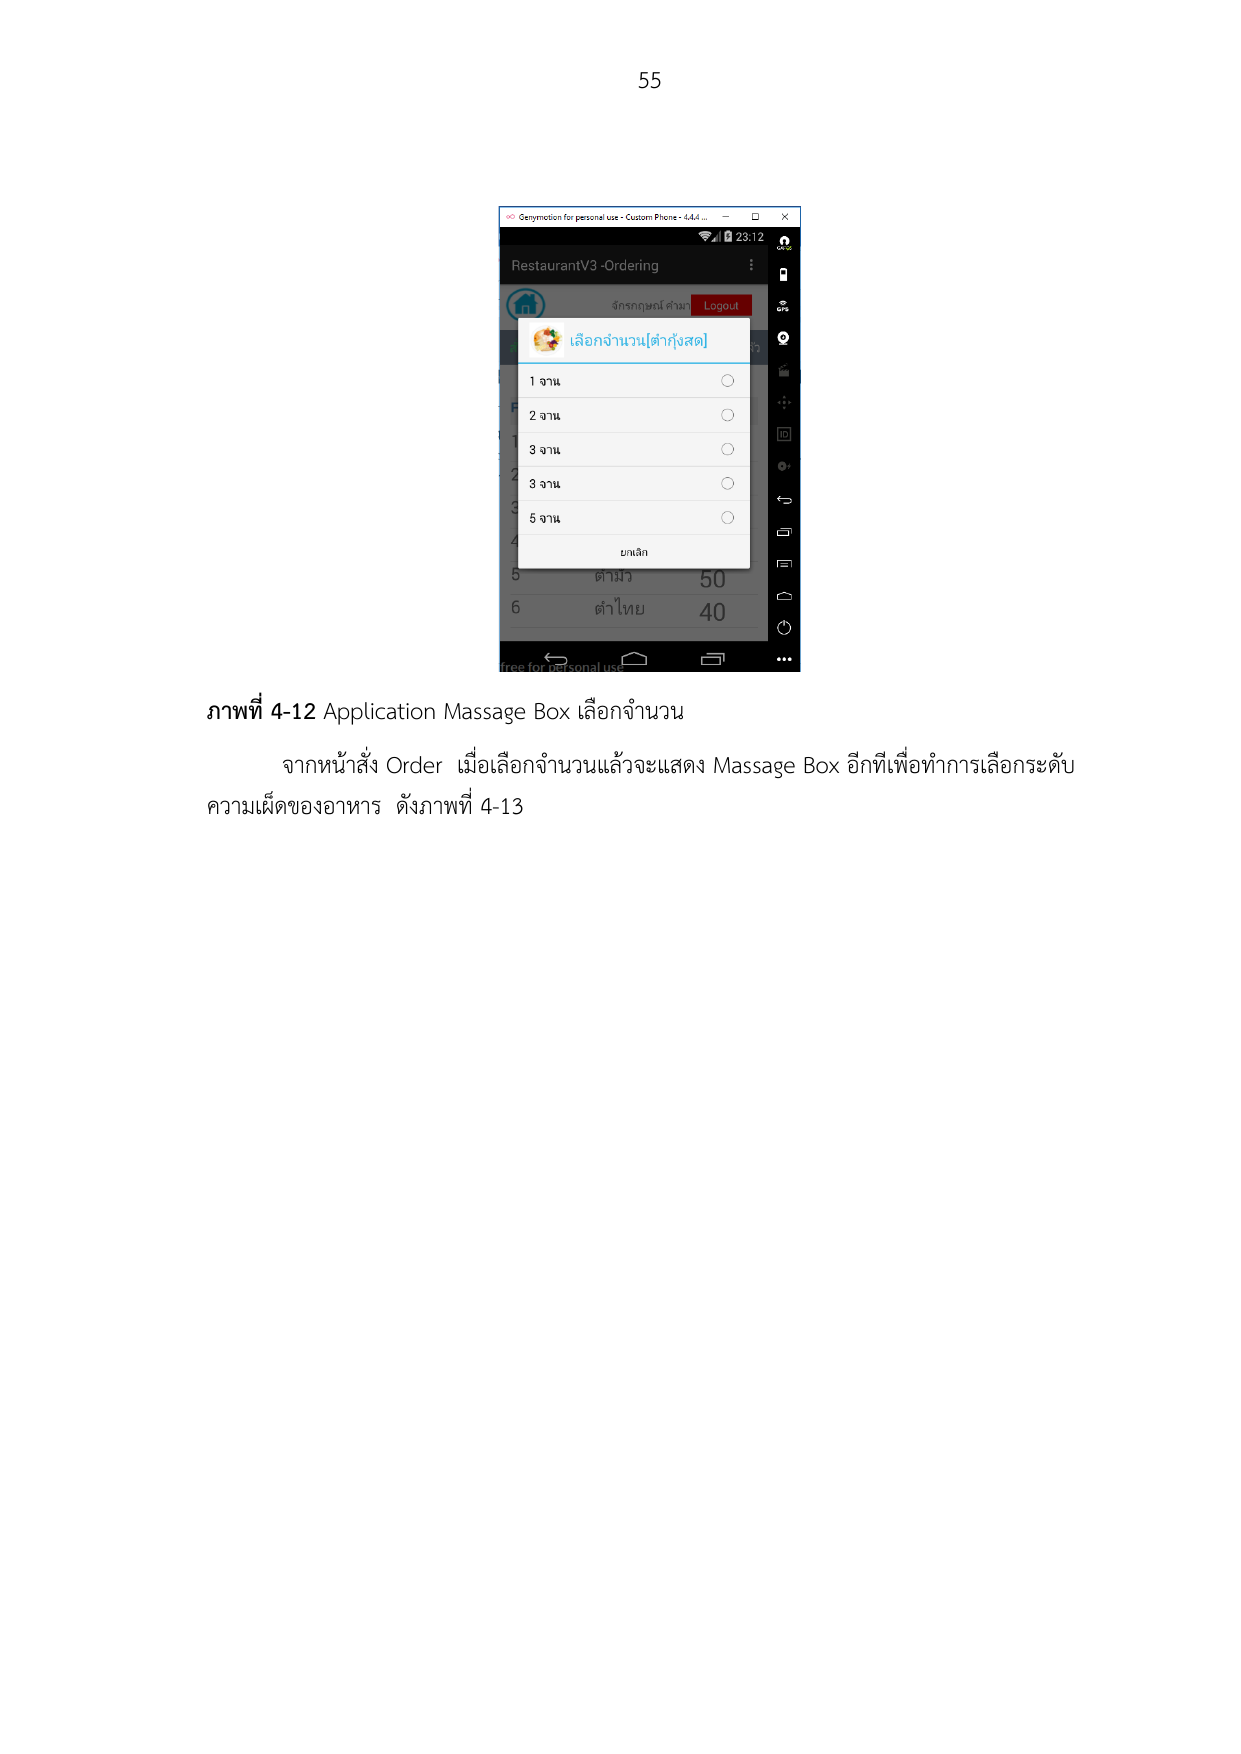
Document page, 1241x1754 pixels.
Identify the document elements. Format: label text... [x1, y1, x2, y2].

text ภาพที่ 4-12 Application Massage Box เลือกจำนวน [207, 690, 1092, 728]
picture [498, 206, 801, 672]
text จากหน้าสั่ง Order เมื่อเลือกจำนวนแล้วจะแสดง Massage Box อีกทีเพื่อทำการเลือกระดับความเผ็ดของอาหาร ดังภาพที่ 4-13 [207, 744, 1092, 823]
